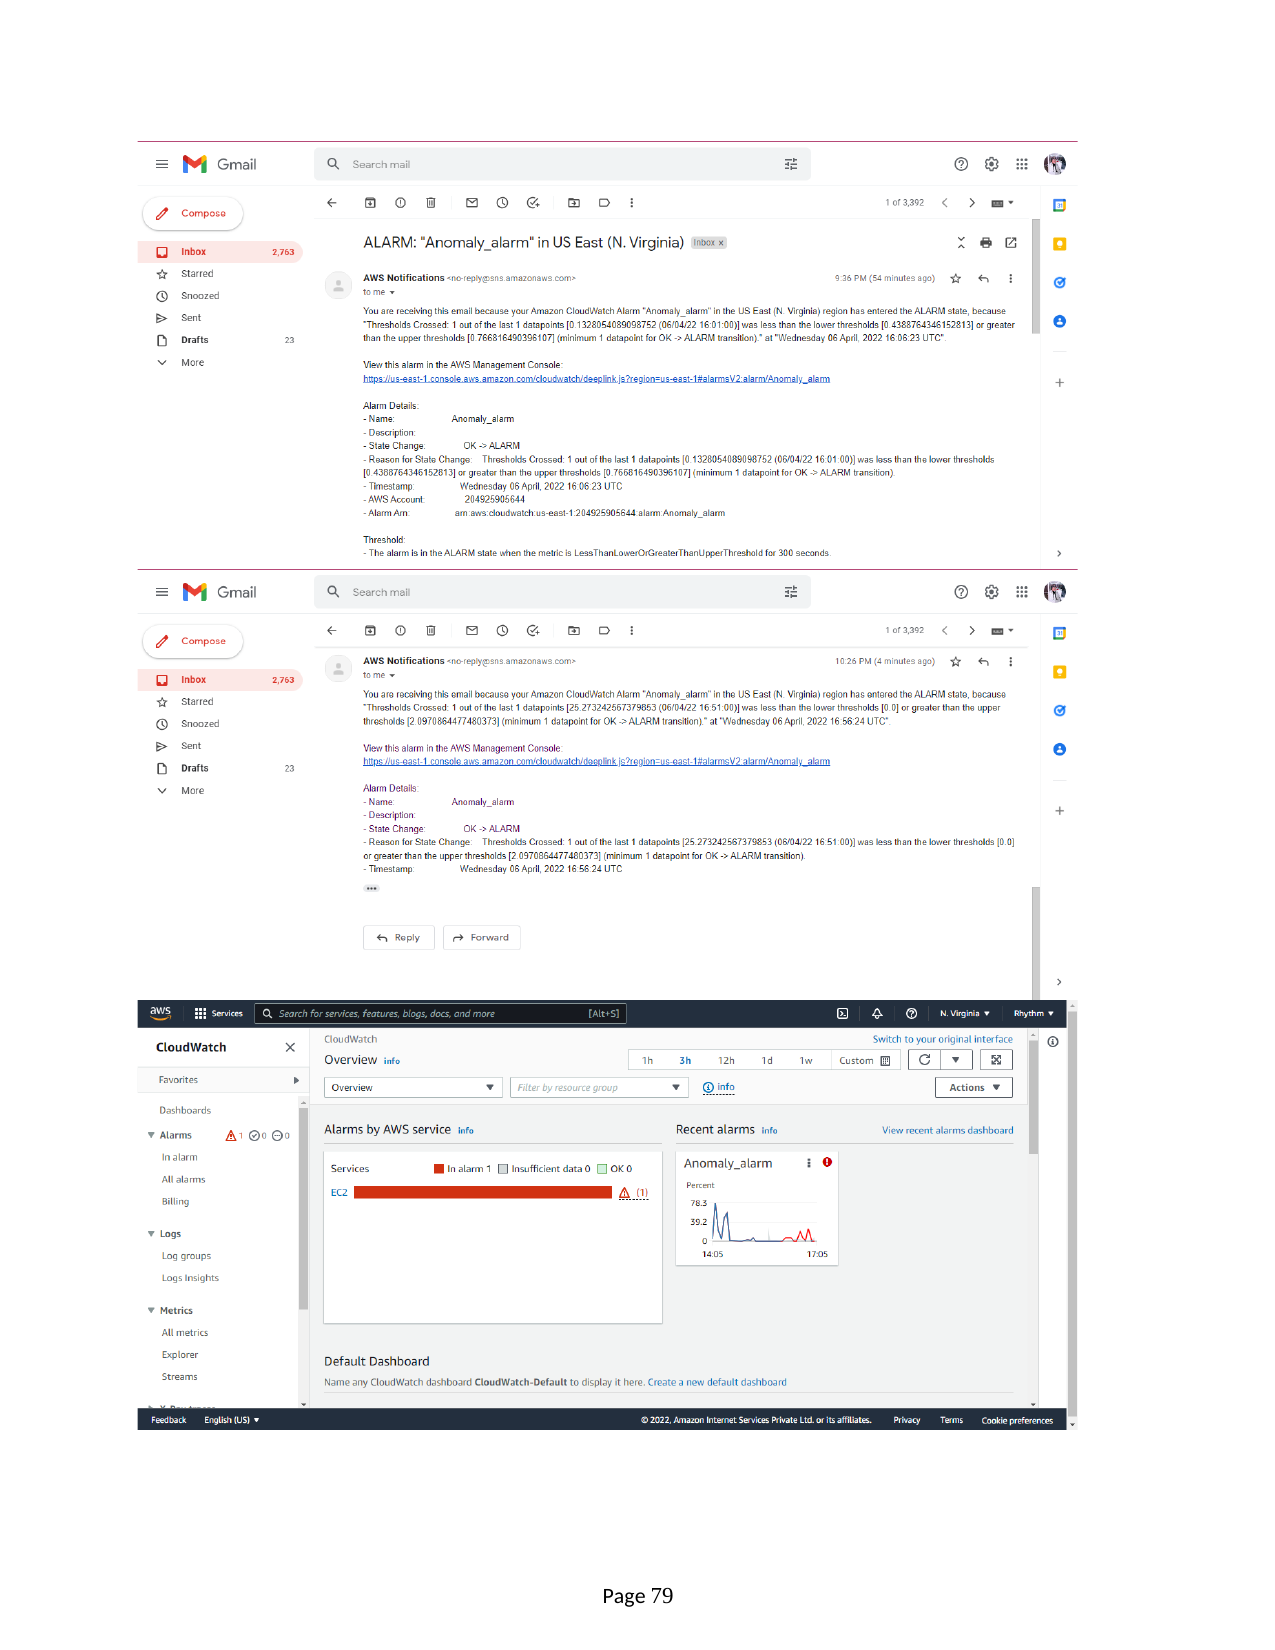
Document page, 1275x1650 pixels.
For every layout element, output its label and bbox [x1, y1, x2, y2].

picture [137, 141, 1078, 1430]
